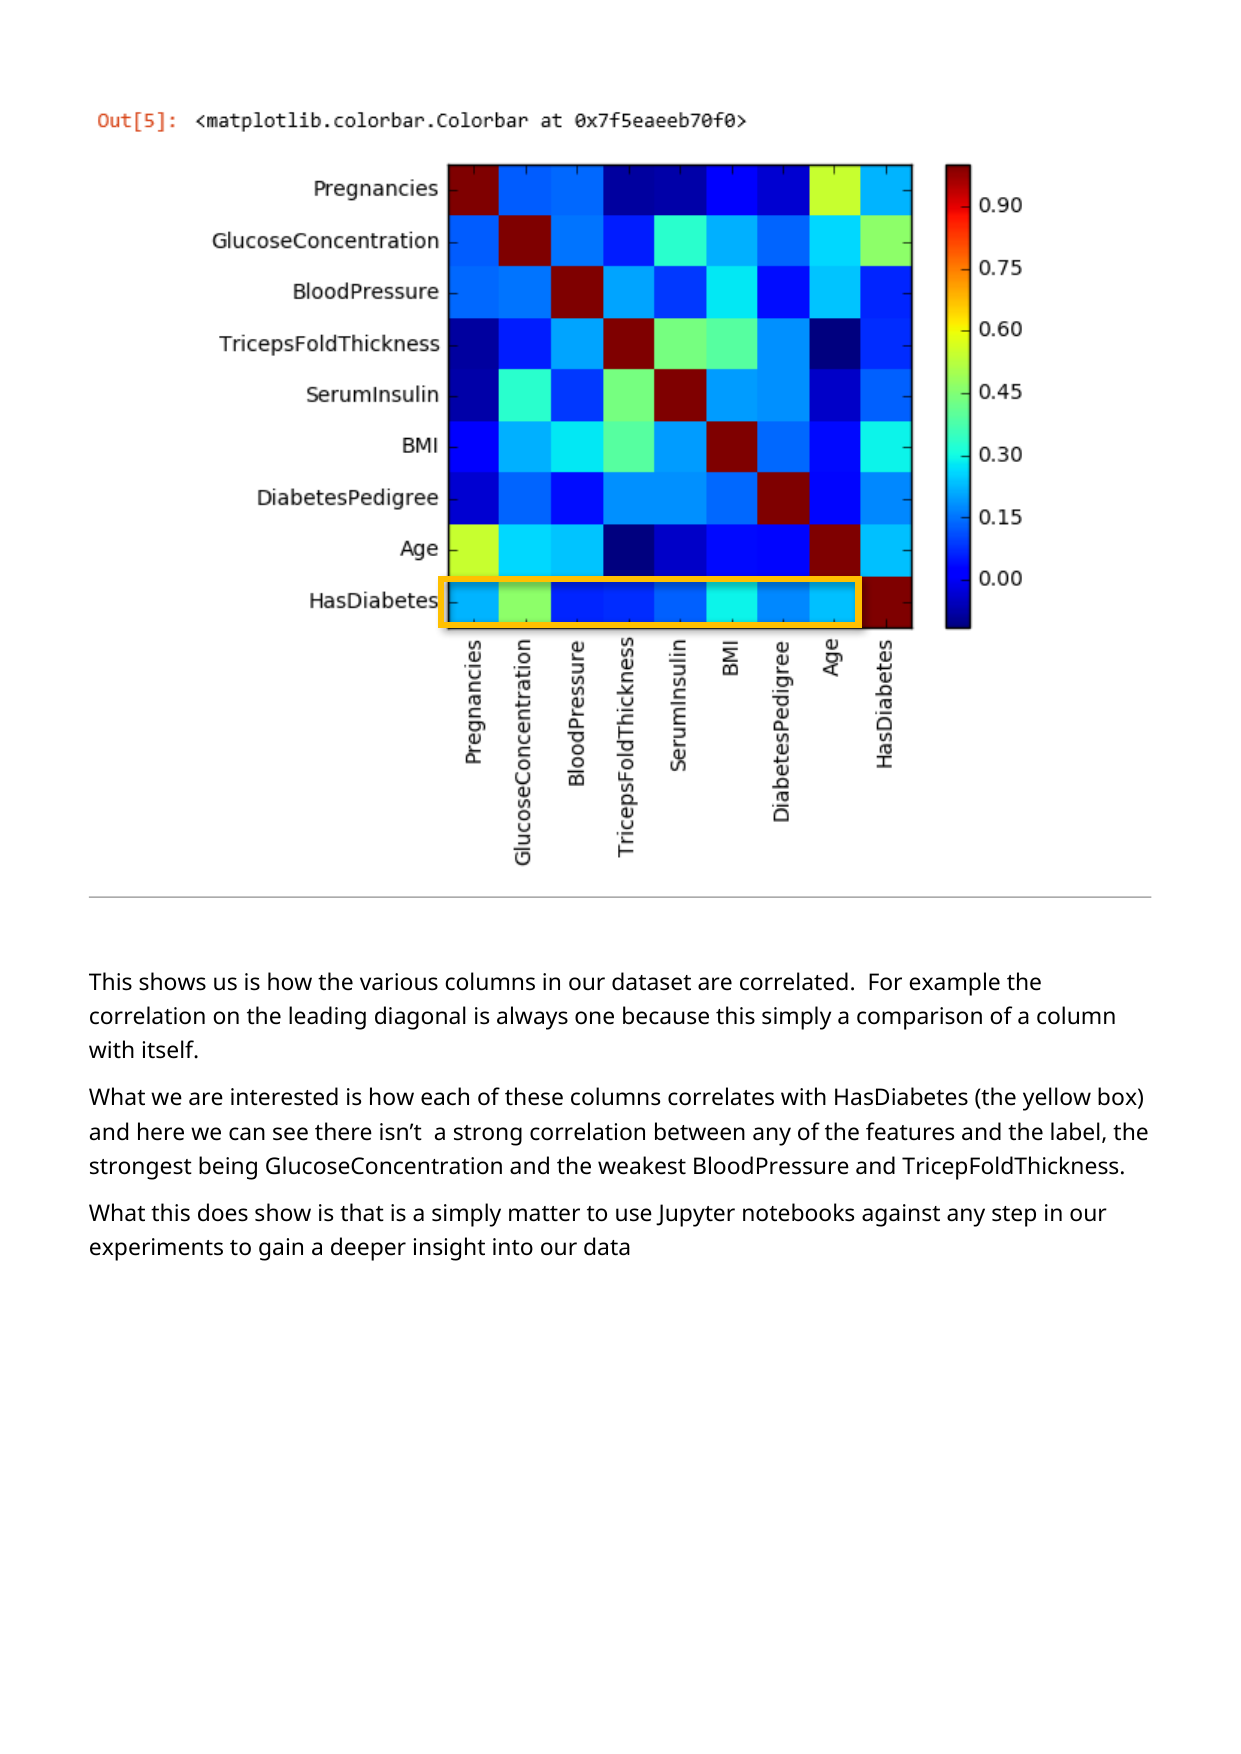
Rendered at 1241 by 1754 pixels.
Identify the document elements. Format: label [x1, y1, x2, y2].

picture [88, 99, 1152, 898]
